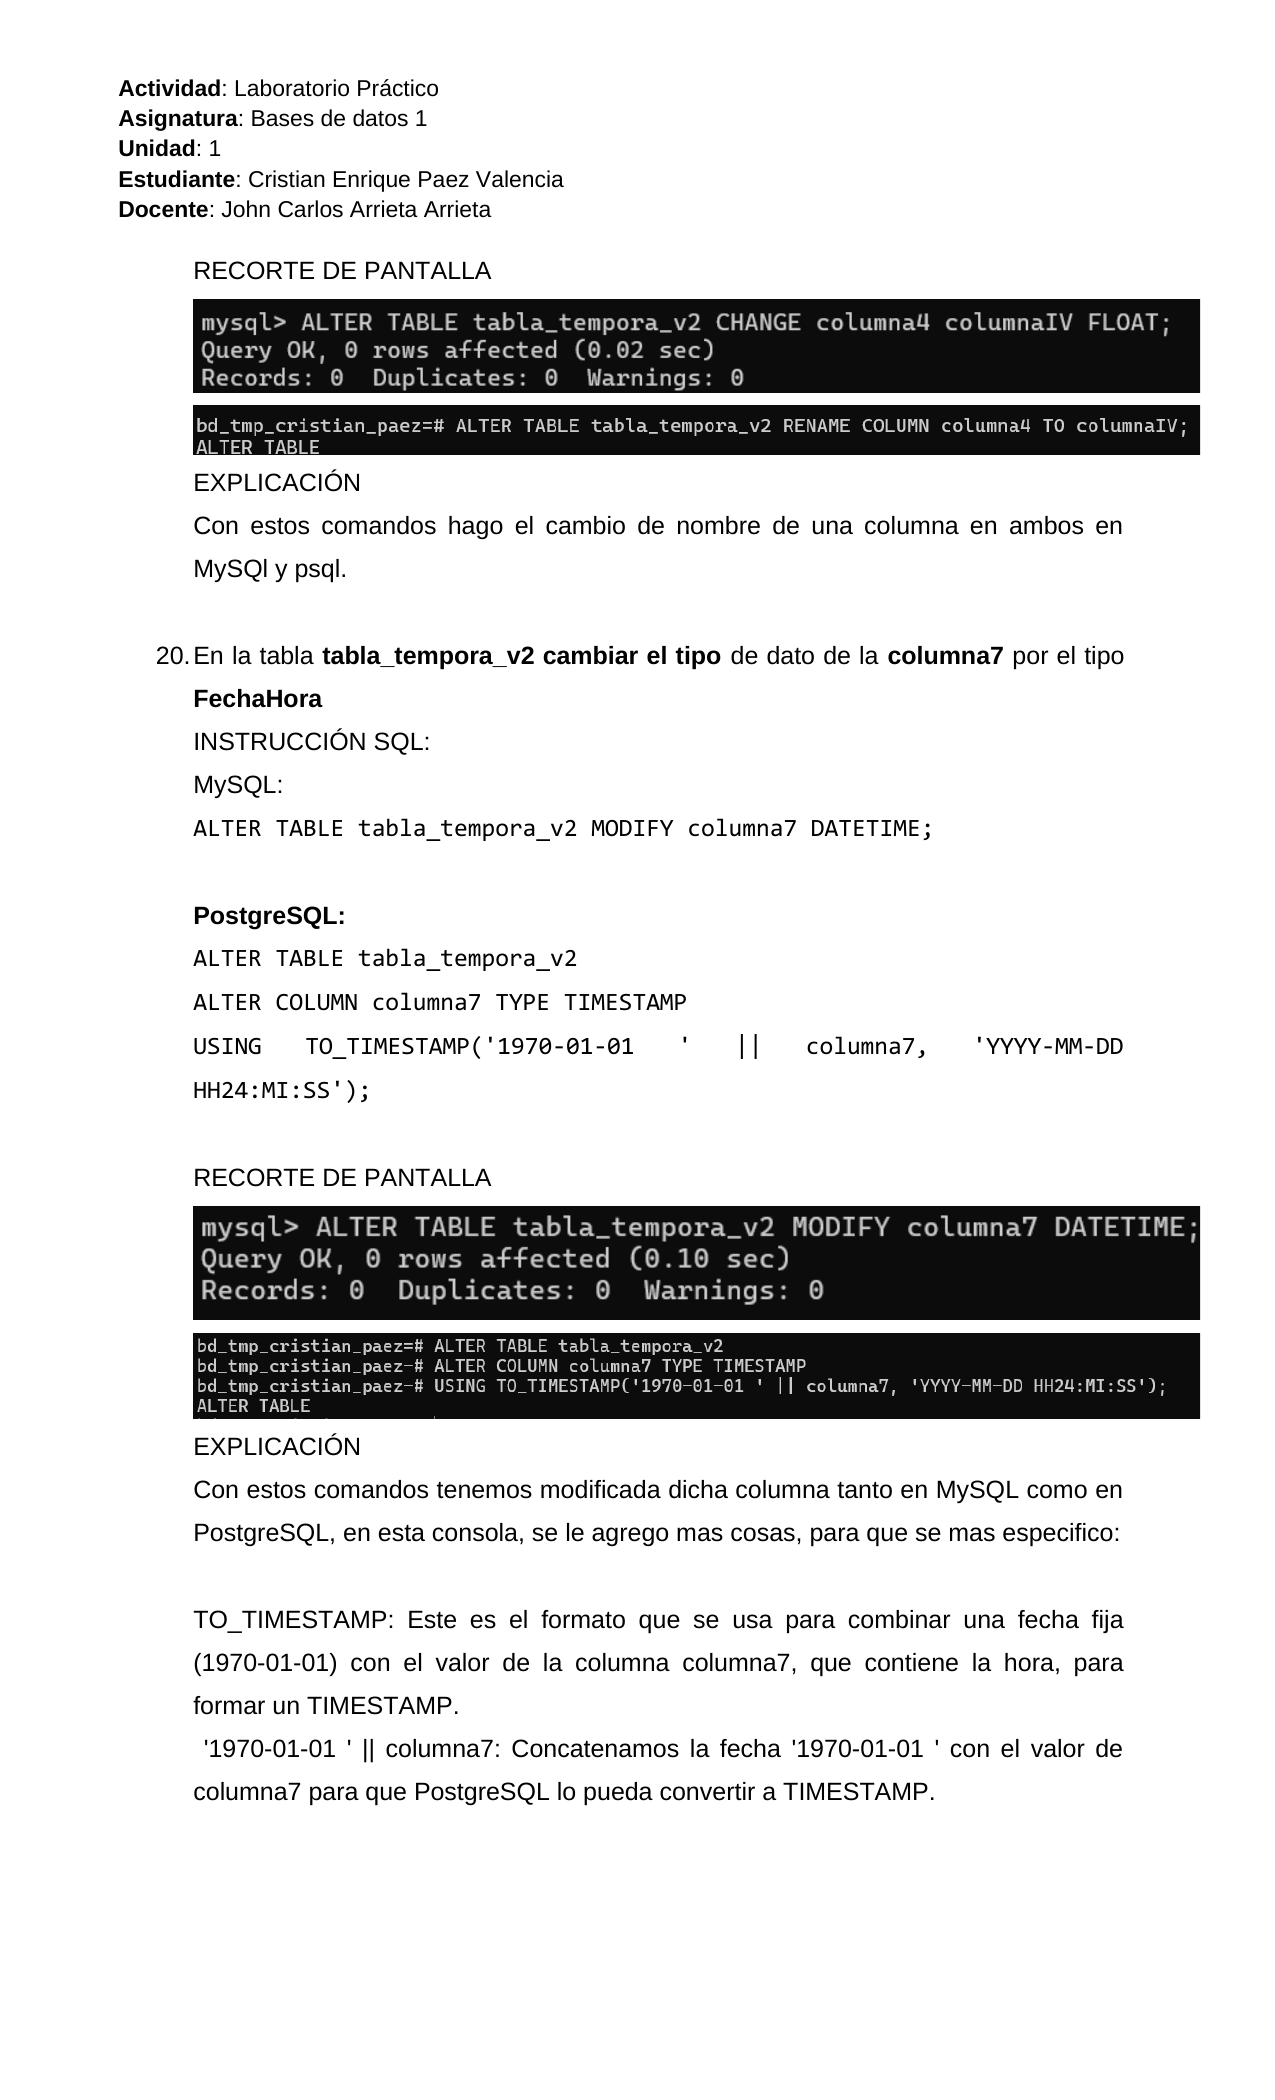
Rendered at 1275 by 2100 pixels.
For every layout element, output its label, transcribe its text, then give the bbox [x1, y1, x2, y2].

text RECORTE DE PANTALLA [193, 1163, 1125, 1192]
list En la tabla tabla_tempora_v2 cambiar el tipo de dato de la columna7 por el tipo FechaHora [156, 641, 1125, 713]
text USING TO_TIMESTAMP('1970-01-01 ' || columna7, 'YYYY-MM-DD HH24:MI:SS'); [193, 1032, 1125, 1105]
text PostgreSQL: [193, 901, 1125, 930]
text ALTER TABLE tabla_tempora_v2 MODIFY columna7 DATETIME; [193, 813, 1125, 842]
text TO_TIMESTAMP: Este es el formato que se usa para combinar una fecha fija (1970-01-01) con el valor de la columna columna7, que contiene la hora, para formar un TIMESTAMP. [193, 1561, 1125, 1719]
text INSTRUCCIÓN SQL: [193, 727, 1125, 756]
text RECORTE DE PANTALLA [193, 256, 1125, 285]
text Con estos comandos hago el cambio de nombre de una columna en ambos en MySQl y psql. [193, 511, 1125, 583]
text EXPLICACIÓN [193, 1432, 1125, 1461]
picture [193, 405, 1200, 455]
text ALTER TABLE tabla_tempora_v2 [193, 944, 1125, 973]
picture [193, 1333, 1200, 1419]
text MySQL: [193, 770, 1125, 799]
text '1970-01-01 ' || columna7: Concatenamos la fecha '1970-01-01 ' con el valor de columna7 para que PostgreSQL lo pueda convertir a TIMESTAMP. [193, 1734, 1125, 1806]
text ALTER COLUMN columna7 TYPE TIMESTAMP [193, 988, 1125, 1017]
picture [193, 1206, 1200, 1320]
picture [193, 299, 1200, 393]
text Con estos comandos tenemos modificada dicha columna tanto en MySQL como en PostgreSQL, en esta consola, se le agrego mas cosas, para que se mas especifico: [193, 1475, 1125, 1547]
text EXPLICACIÓN [193, 468, 1125, 497]
